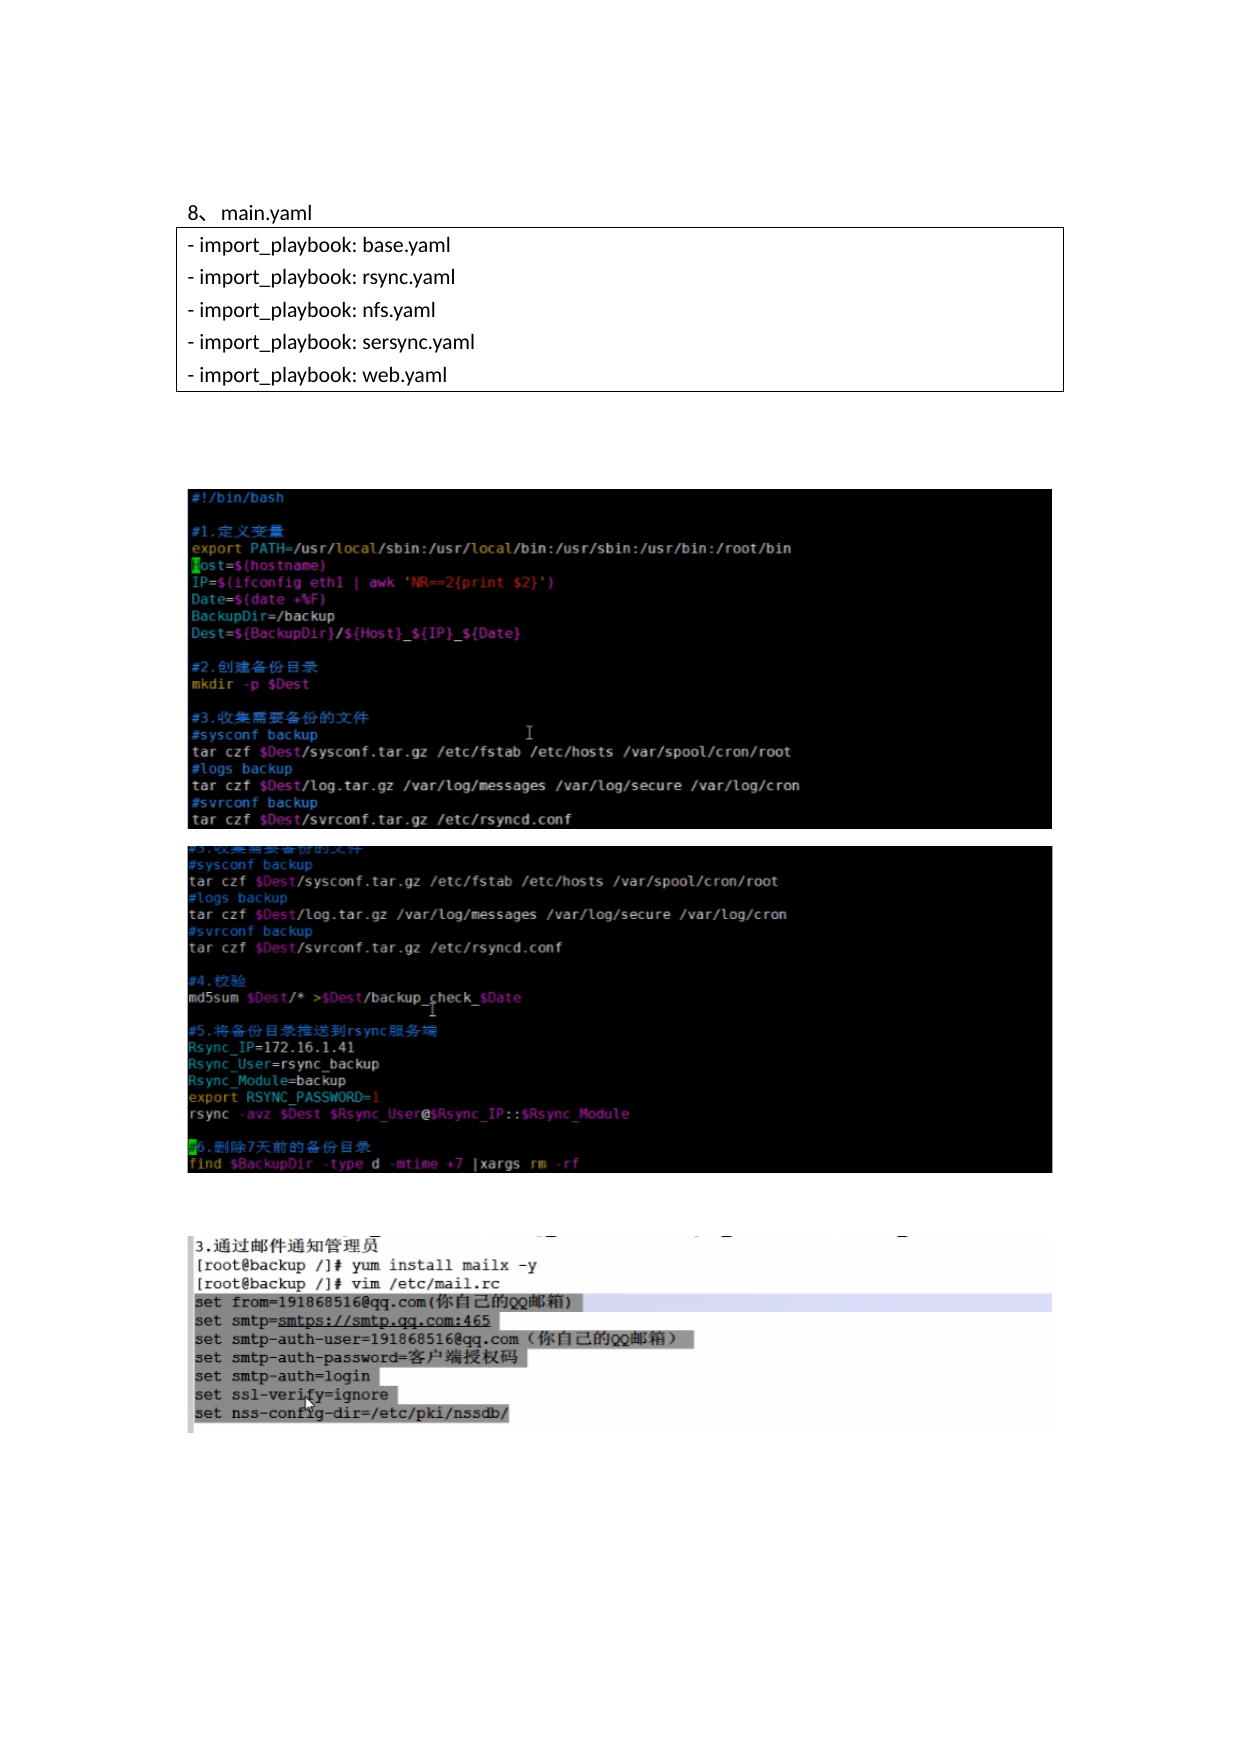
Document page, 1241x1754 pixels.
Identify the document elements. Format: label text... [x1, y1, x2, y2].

picture [187, 489, 1052, 829]
list main.yaml [187, 194, 1053, 227]
picture [187, 1236, 1053, 1433]
picture [187, 846, 1053, 1173]
table_header - import_playbook: base.yaml - import_playbook: rsync.yaml - import_playbook: nfs.yaml - import_playbook: sersync.yaml - import_playbook: web.yaml [177, 228, 1063, 391]
